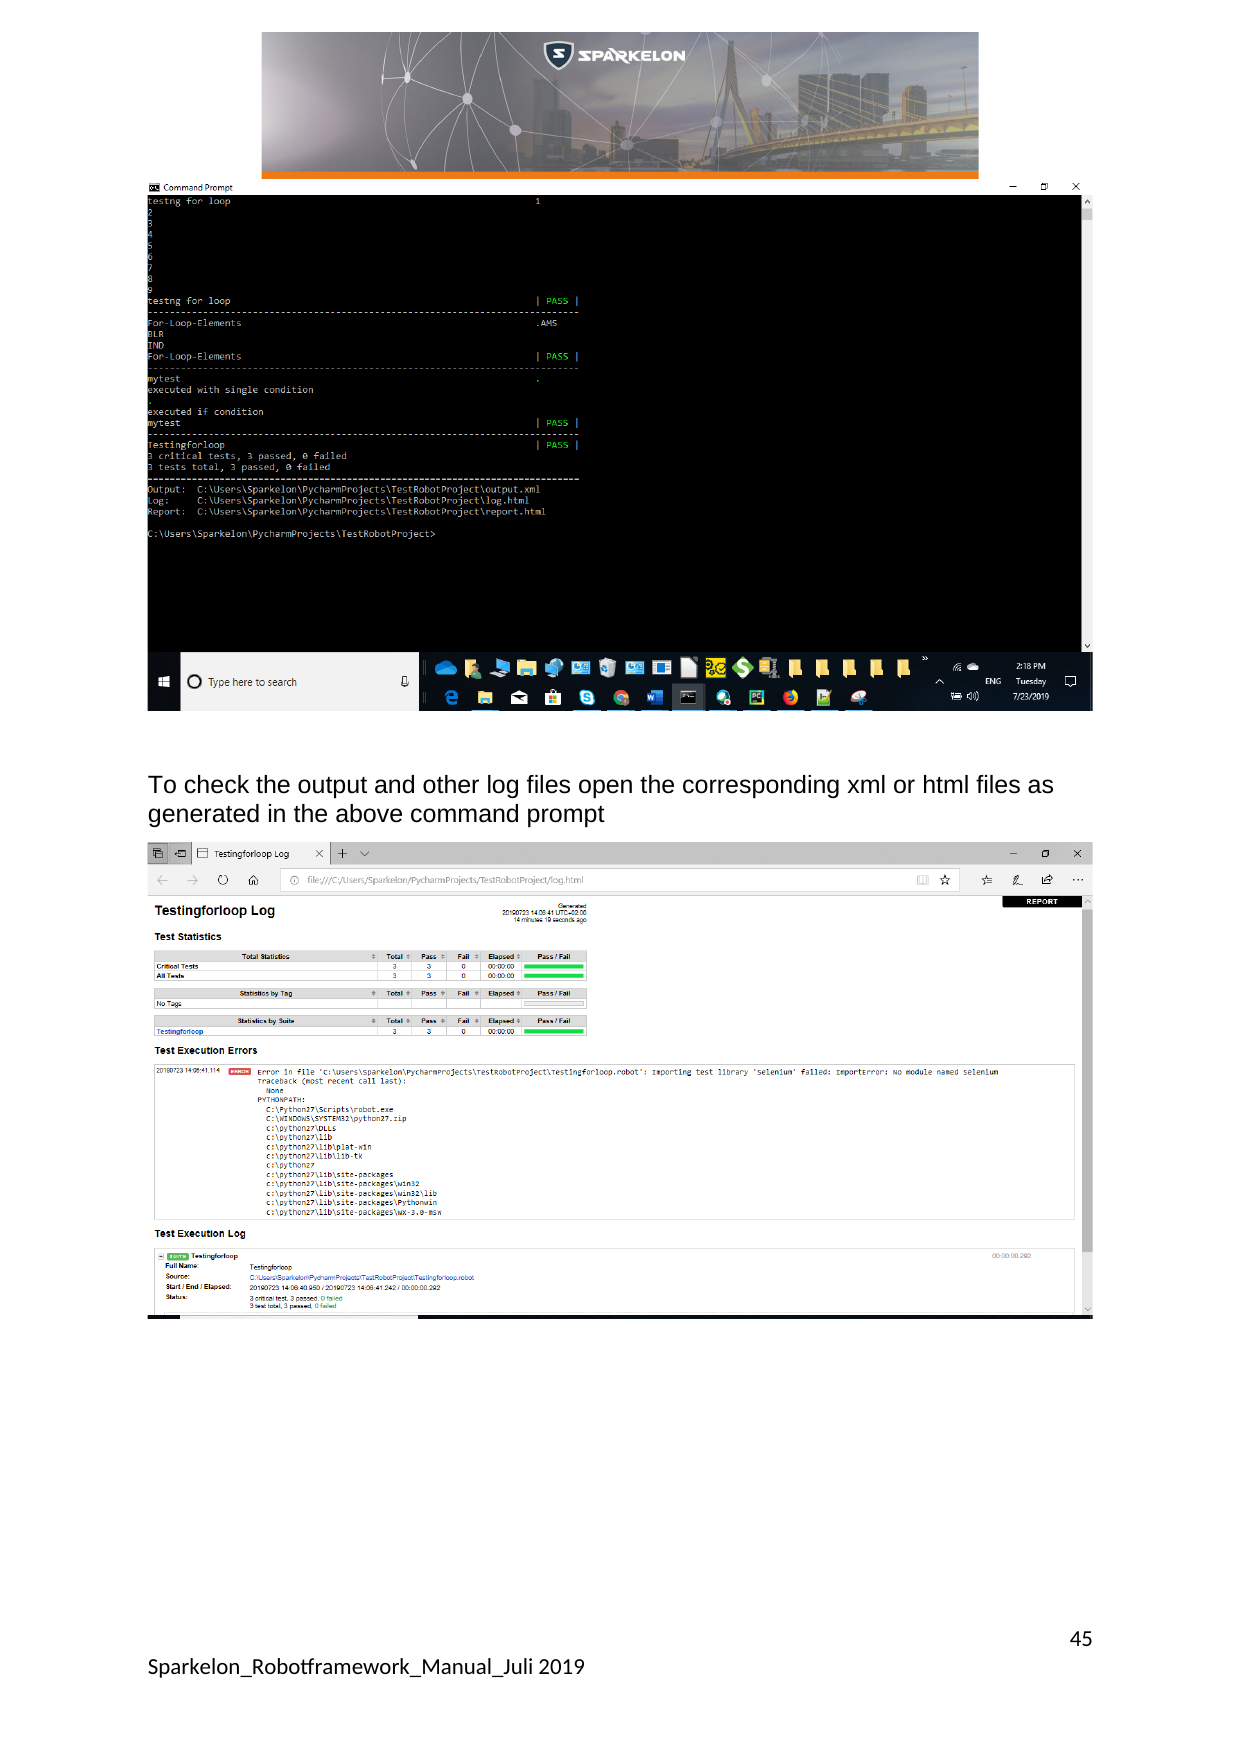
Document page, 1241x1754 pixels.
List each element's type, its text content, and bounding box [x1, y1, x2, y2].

text To check the output and other log files open the corresponding xml or html files as generated in the above command prompt [148, 770, 1088, 827]
picture [147, 32, 1093, 711]
picture [147, 842, 1093, 1319]
